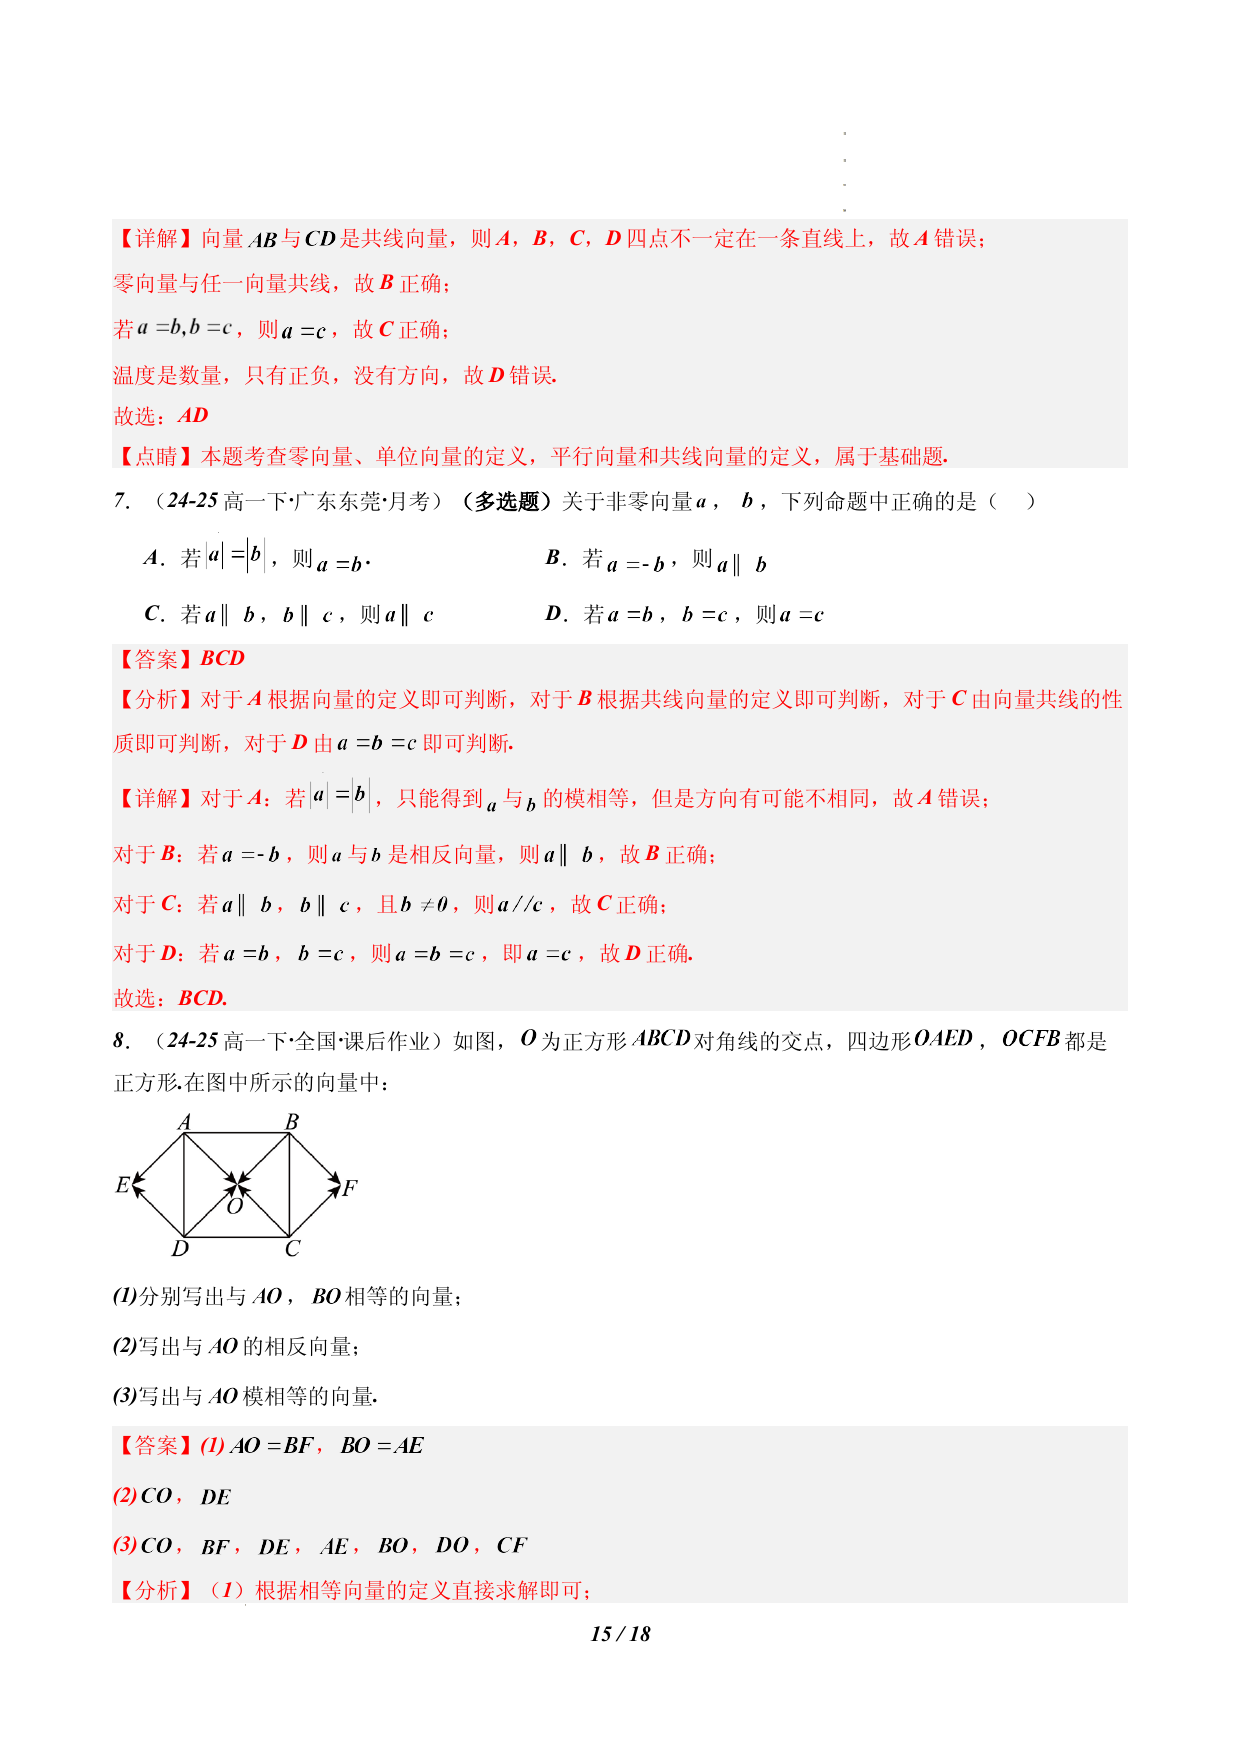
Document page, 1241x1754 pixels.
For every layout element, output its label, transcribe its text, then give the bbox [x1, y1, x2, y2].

text 故选：AD [112, 401, 1128, 428]
picture [112, 1108, 359, 1265]
text C．若，，则 D．若，，则 [143, 594, 1128, 631]
text 【分析】（1）根据相等向量的定义直接求解即可； [112, 1576, 1128, 1603]
text (3)写出与模相等的向量. [112, 1376, 1128, 1413]
text 【点睛】本题考查零向量、单位向量的定义，平行向量和共线向量的定义，属于基础题. [112, 441, 1128, 468]
text 【分析】对于A根据向量的定义即可判断，对于B根据共线向量的定义即可判断，对于C由向量共线的性质即可判断，对于D由即可判断. [112, 684, 1128, 759]
text 对于C：若，，且，则，故C正确； [112, 884, 1128, 921]
text 【详解】向量与是共线向量，则A，B，C，D四点不一定在一条直线上，故A错误； [112, 219, 1128, 255]
text 对于B：若，则与是相反向量，则，故B正确； [112, 835, 1128, 871]
text (3)，，，，，， [112, 1526, 1128, 1562]
text 零向量与任一向量共线，故B正确； [112, 268, 1128, 295]
text (2)写出与的相反向量； [112, 1327, 1128, 1363]
text 若，则，故C正确； [112, 308, 1128, 348]
text 8．（24-25高一下·全国·课后作业）如图，为正方形对角线的交点，四边形，都是正方形.在图中所示的向量中： [112, 1024, 1128, 1095]
text (2)， [112, 1476, 1128, 1512]
text 温度是数量，只有正负，没有方向，故D错误. [112, 361, 1128, 388]
text 对于D：若，，则，即，故D正确. [112, 934, 1128, 970]
text (1)分别写出与，相等的向量； [112, 1277, 1128, 1313]
text 【答案】(1)， [112, 1426, 1128, 1463]
text A．若，则. B．若，则 [143, 532, 1128, 581]
text 7．（24-25高一下·广东东莞·月考）（多选题）关于非零向量，，下列命题中正确的是（ ） [112, 481, 1128, 518]
text 【详解】对于A：若，只能得到与的模相等，但是方向有可能不相同，故A错误； [112, 773, 1128, 821]
text 【答案】BCD [112, 644, 1128, 671]
text 故选：BCD. [112, 984, 1128, 1011]
